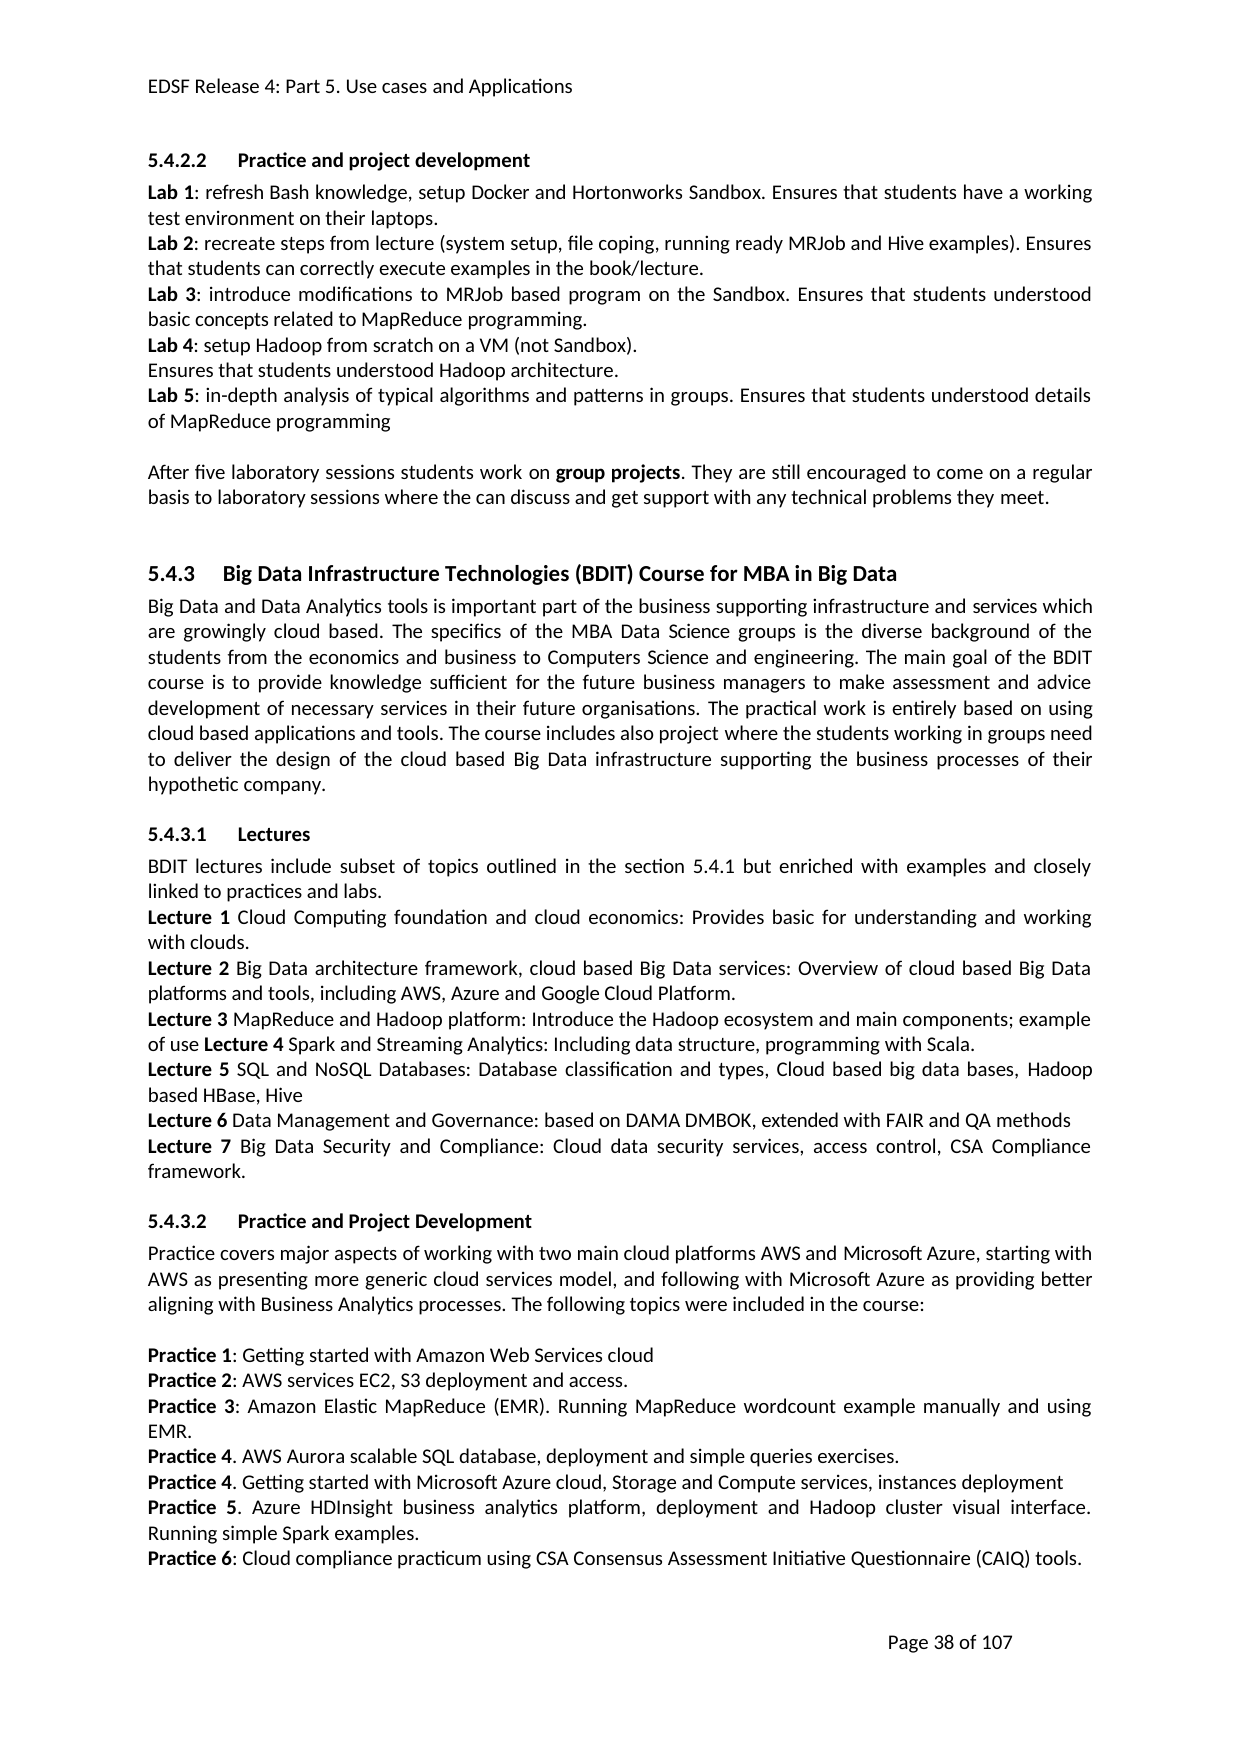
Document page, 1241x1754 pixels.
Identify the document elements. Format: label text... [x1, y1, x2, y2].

text Lab 3: introduce modifications to MRJob based program on the Sandbox. Ensures that students understood basic concepts related to MapReduce programming. [148, 281, 1093, 332]
subtitle Lectures [148, 822, 1093, 847]
text Lab 4: setup Hadoop from scratch on a VM (not Sandbox). [148, 332, 1093, 357]
subtitle Big Data Infrastructure Technologies (BDIT) Course for MBA in Big Data [148, 559, 1093, 587]
text Lecture 2 Big Data architecture framework, cloud based Big Data services: Overview of cloud based Big Data platforms and tools, including AWS, Azure and Google Cloud Platform. [148, 955, 1093, 1006]
text Practice 3: Amazon Elastic MapReduce (EMR). Running MapReduce wordcount example manually and using EMR. [148, 1393, 1093, 1444]
text Practice covers major aspects of working with two main cloud platforms AWS and Microsoft Azure, starting with AWS as presenting more generic cloud services model, and following with Microsoft Azure as providing better aligning with Business Analytics processes. The following topics were included in the course: [148, 1240, 1093, 1317]
text After five laboratory sessions students work on group projects. They are still encouraged to come on a regular basis to laboratory sessions where the can discuss and get support with any technical problems they meet. [148, 459, 1093, 510]
text Practice 6: Cloud compliance practicum using CSA Consensus Assessment Initiative Questionnaire (CAIQ) tools. [148, 1545, 1093, 1571]
text Lecture 3 MapReduce and Hadoop platform: Introduce the Hadoop ecosystem and main components; example of use Lecture 4 Spark and Streaming Analytics: Including data structure, programming with Scala. [148, 1006, 1093, 1057]
text Practice 4. Getting started with Microsoft Azure cloud, Storage and Compute services, instances deployment [148, 1469, 1093, 1494]
text Lecture 7 Big Data Security and Compliance: Cloud data security services, access control, CSA Compliance framework. [148, 1133, 1093, 1184]
text Practice 5. Azure HDInsight business analytics platform, deployment and Hadoop cluster visual interface. Running simple Spark examples. [148, 1494, 1093, 1545]
subtitle Practice and project development [148, 148, 1093, 173]
text Lecture 6 Data Management and Governance: based on DAMA DMBOK, extended with FAIR and QA methods [148, 1107, 1093, 1133]
text BDIT lectures include subset of topics outlined in the section 5.4.1 but enriched with examples and closely linked to practices and labs. [148, 853, 1093, 904]
text Practice 1: Getting started with Amazon Web Services cloud [148, 1342, 1093, 1367]
text Practice 2: AWS services EC2, S3 deployment and access. [148, 1367, 1093, 1393]
text Lab 2: recreate steps from lecture (system setup, file coping, running ready MRJob and Hive examples). Ensures that students can correctly execute examples in the book/lecture. [148, 230, 1093, 281]
text Big Data and Data Analytics tools is important part of the business supporting infrastructure and services which are growingly cloud based. The specifics of the MBA Data Science groups is the diverse background of the students from the economics and business to Computers Science and engineering. The main goal of the BDIT course is to provide knowledge sufficient for the future business managers to make assessment and advice development of necessary services in their future organisations. The practical work is entirely based on using cloud based applications and tools. The course includes also project where the students working in groups need to deliver the design of the cloud based Big Data infrastructure supporting the business processes of their hypothetic company. [148, 593, 1093, 797]
subtitle Practice and Project Development [148, 1209, 1093, 1234]
text Lab 5: in-depth analysis of typical algorithms and patterns in groups. Ensures that students understood details of MapReduce programming [148, 383, 1093, 433]
text Practice 4. AWS Aurora scalable SQL database, deployment and simple queries exercises. [148, 1444, 1093, 1469]
text Lecture 1 Cloud Computing foundation and cloud economics: Provides basic for understanding and working with clouds. [148, 904, 1093, 955]
text Lab 1: refresh Bash knowledge, setup Docker and Hortonworks Sandbox. Ensures that students have a working test environment on their laptops. [148, 179, 1093, 230]
text Lecture 5 SQL and NoSQL Databases: Database classification and types, Cloud based big data bases, Hadoop based HBase, Hive [148, 1057, 1093, 1107]
text Ensures that students understood Hadoop architecture. [148, 357, 1093, 383]
